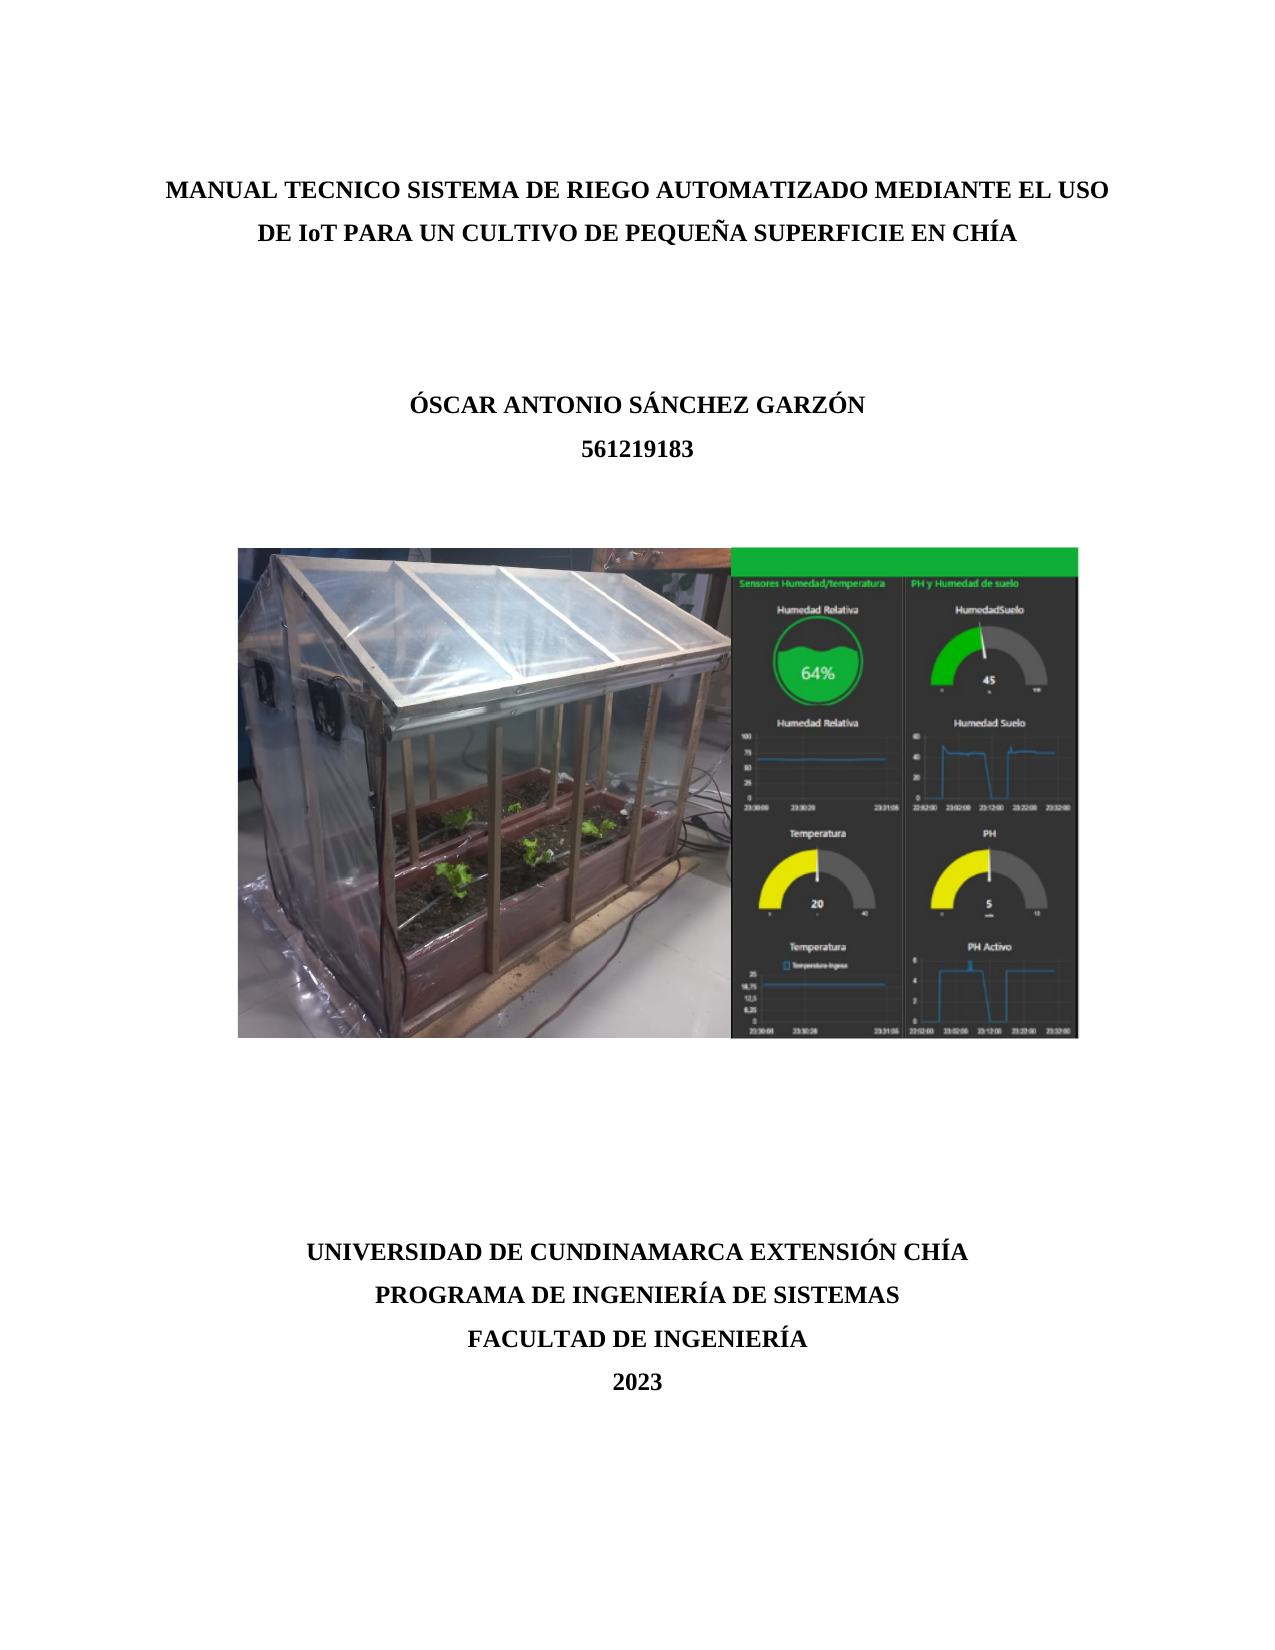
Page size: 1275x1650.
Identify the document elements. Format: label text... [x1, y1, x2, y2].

text MANUAL TECNICO SISTEMA DE RIEGO AUTOMATIZADO MEDIANTE EL USO DE IoT PARA UN CULTIVO DE PEQUEÑA SUPERFICIE EN CHÍA [150, 175, 1125, 247]
text 2023 [150, 1367, 1125, 1396]
picture [237, 545, 1081, 1040]
text UNIVERSIDAD DE CUNDINAMARCA EXTENSIÓN CHÍA [150, 1237, 1125, 1266]
text ÓSCAR ANTONIO SÁNCHEZ GARZÓN [150, 391, 1125, 419]
text PROGRAMA DE INGENIERÍA DE SISTEMAS [150, 1281, 1125, 1309]
text FACULTAD DE INGENIERÍA [150, 1324, 1125, 1352]
text 561219183 [150, 434, 1125, 462]
